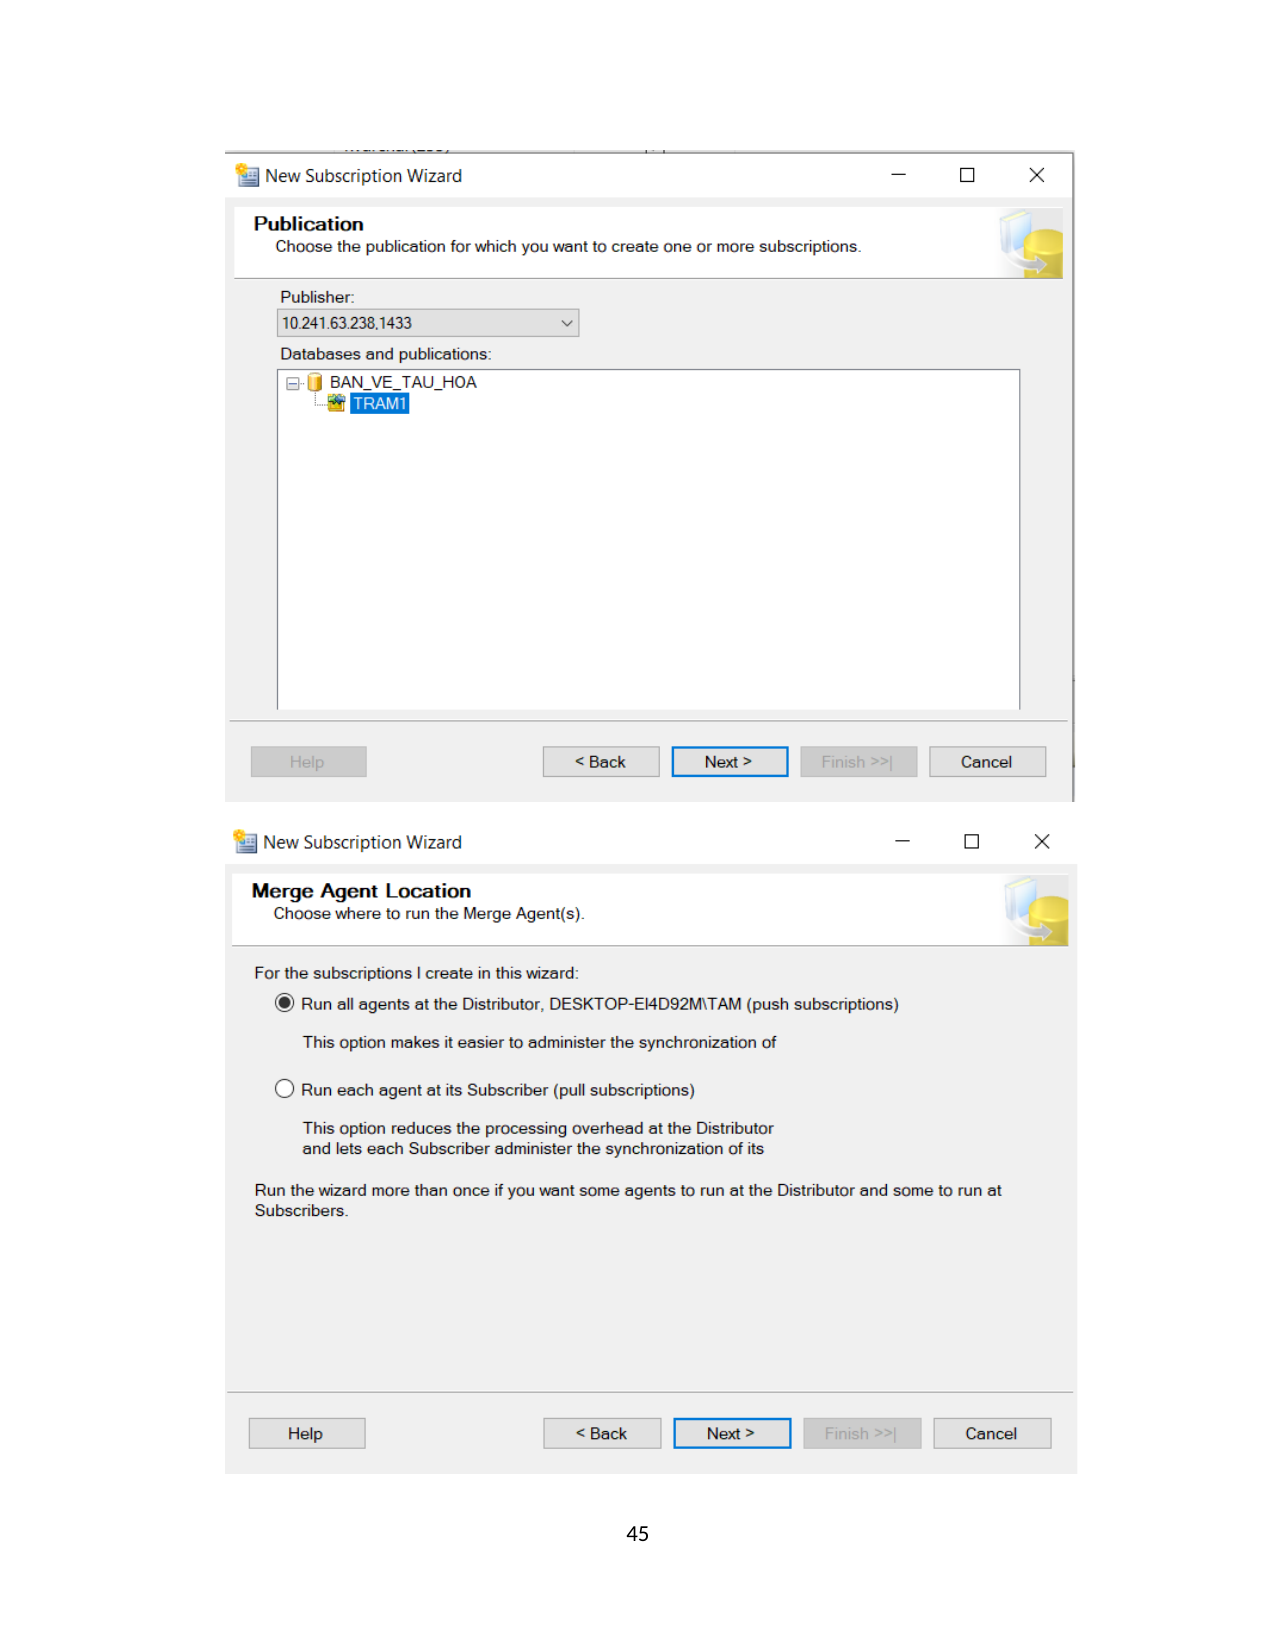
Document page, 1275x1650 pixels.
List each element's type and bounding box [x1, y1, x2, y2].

picture [225, 150, 1075, 802]
picture [225, 820, 1078, 1474]
